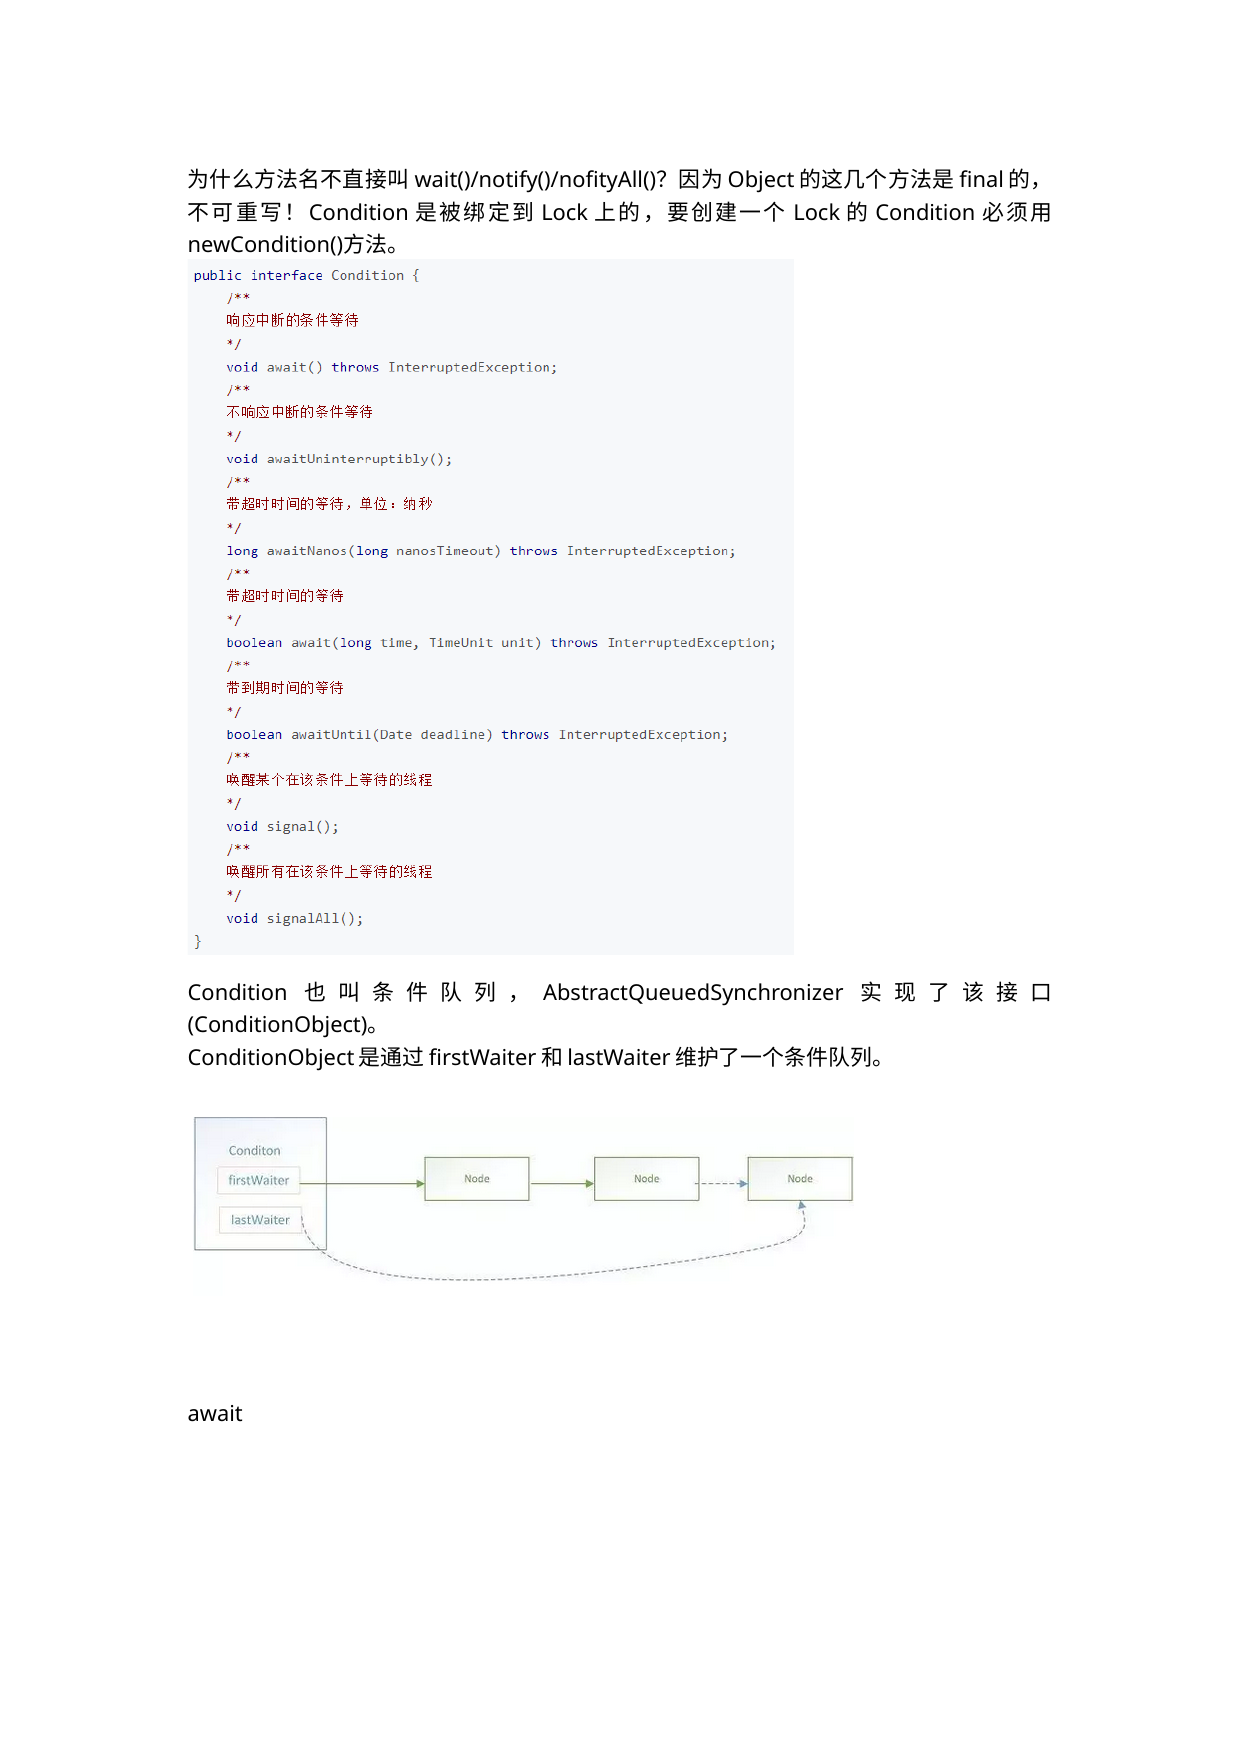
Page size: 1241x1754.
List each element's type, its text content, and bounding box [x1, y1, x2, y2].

text 为什么方法名不直接叫wait()/notify()/nofityAll()？因为Object的这几个方法是final的，不可重写！Condition是被绑定到Lock上的，要创建一个Lock的Condition必须用newCondition()方法。 [187, 162, 1053, 259]
picture [187, 259, 794, 955]
text ConditionObject是通过firstWaiter和lastWaiter维护了一个条件队列。 [187, 1039, 1053, 1072]
picture [187, 1104, 882, 1296]
text Condition也叫条件队列，AbstractQueuedSynchronizer实现了该接口(ConditionObject)。 [187, 974, 1053, 1039]
text await [187, 1397, 1053, 1429]
